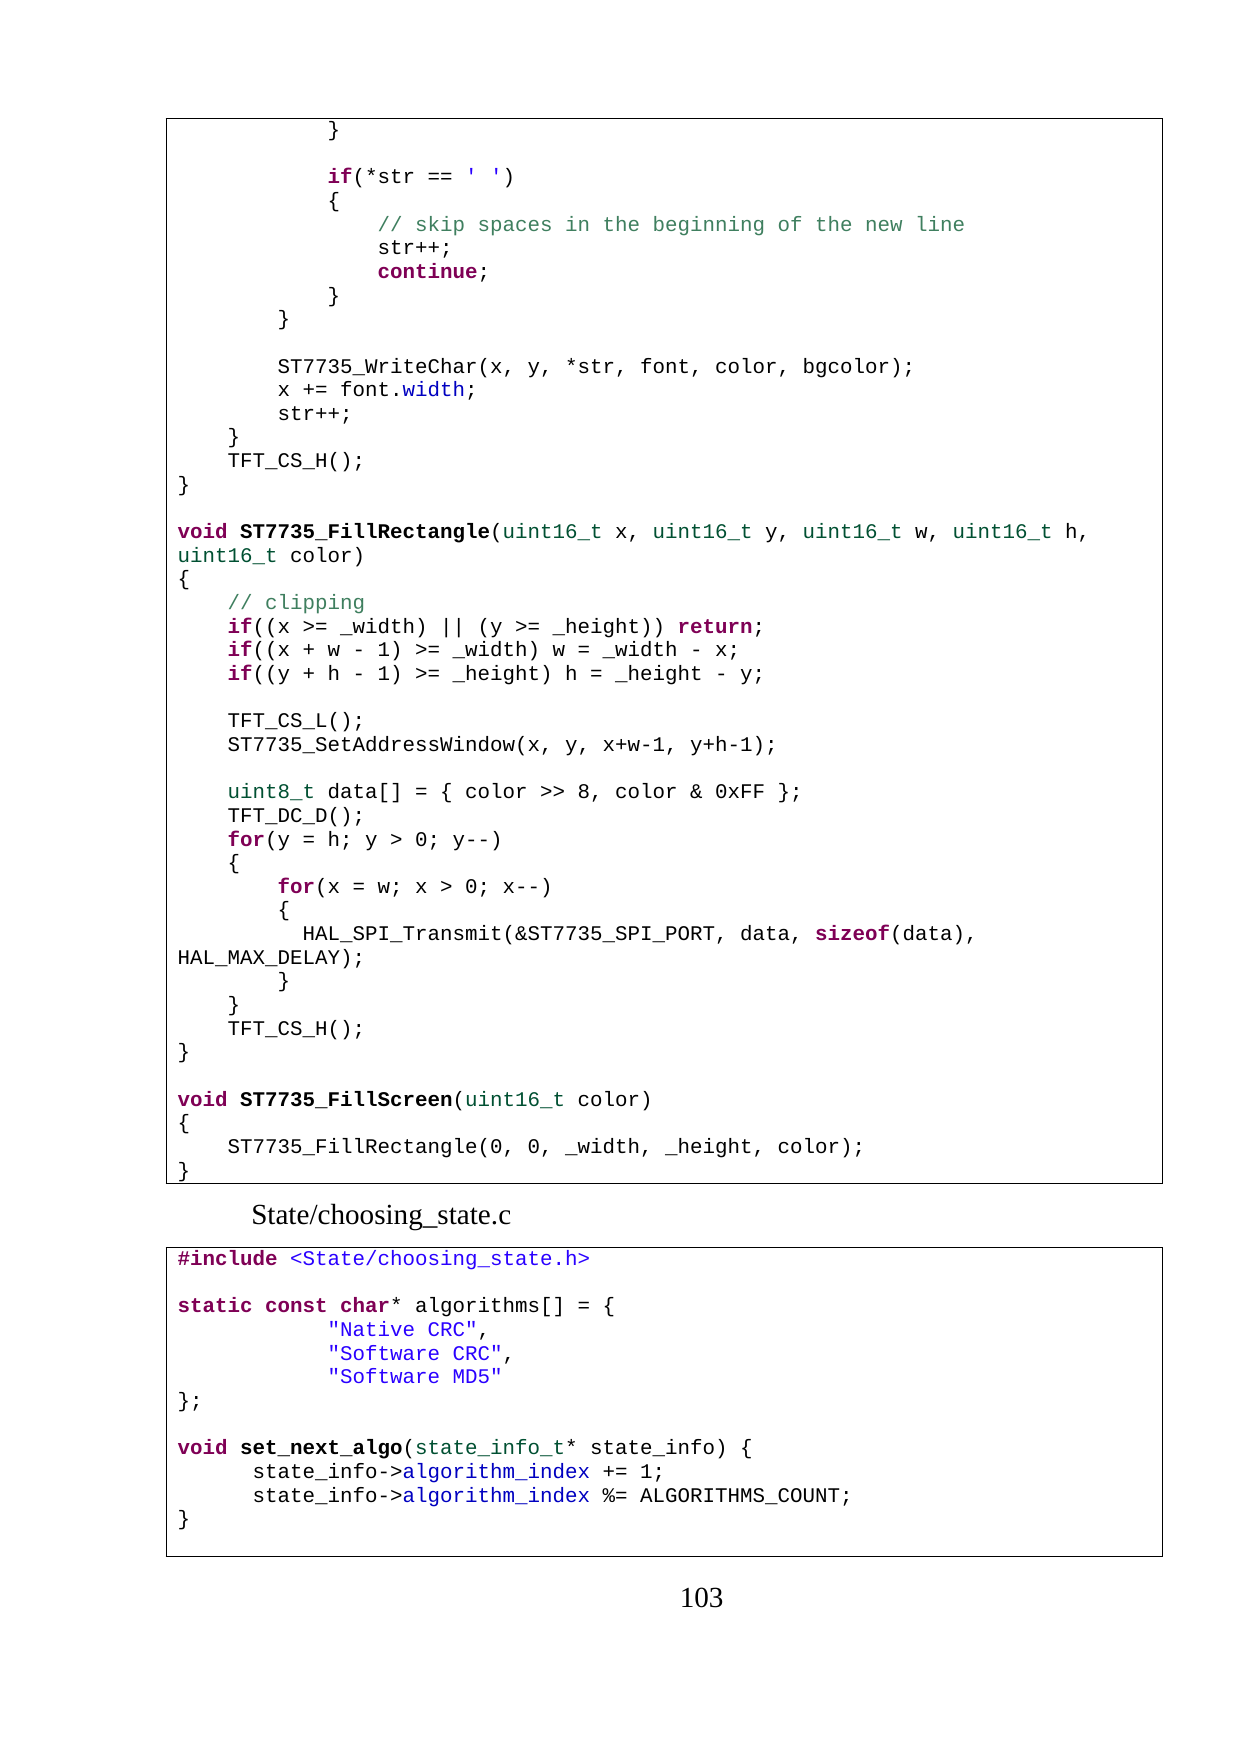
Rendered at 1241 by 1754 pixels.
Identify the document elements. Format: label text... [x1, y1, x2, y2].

text State/choosing_state.с [177, 1197, 1152, 1230]
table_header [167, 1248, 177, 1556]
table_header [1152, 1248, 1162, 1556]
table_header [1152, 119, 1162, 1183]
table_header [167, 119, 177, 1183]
